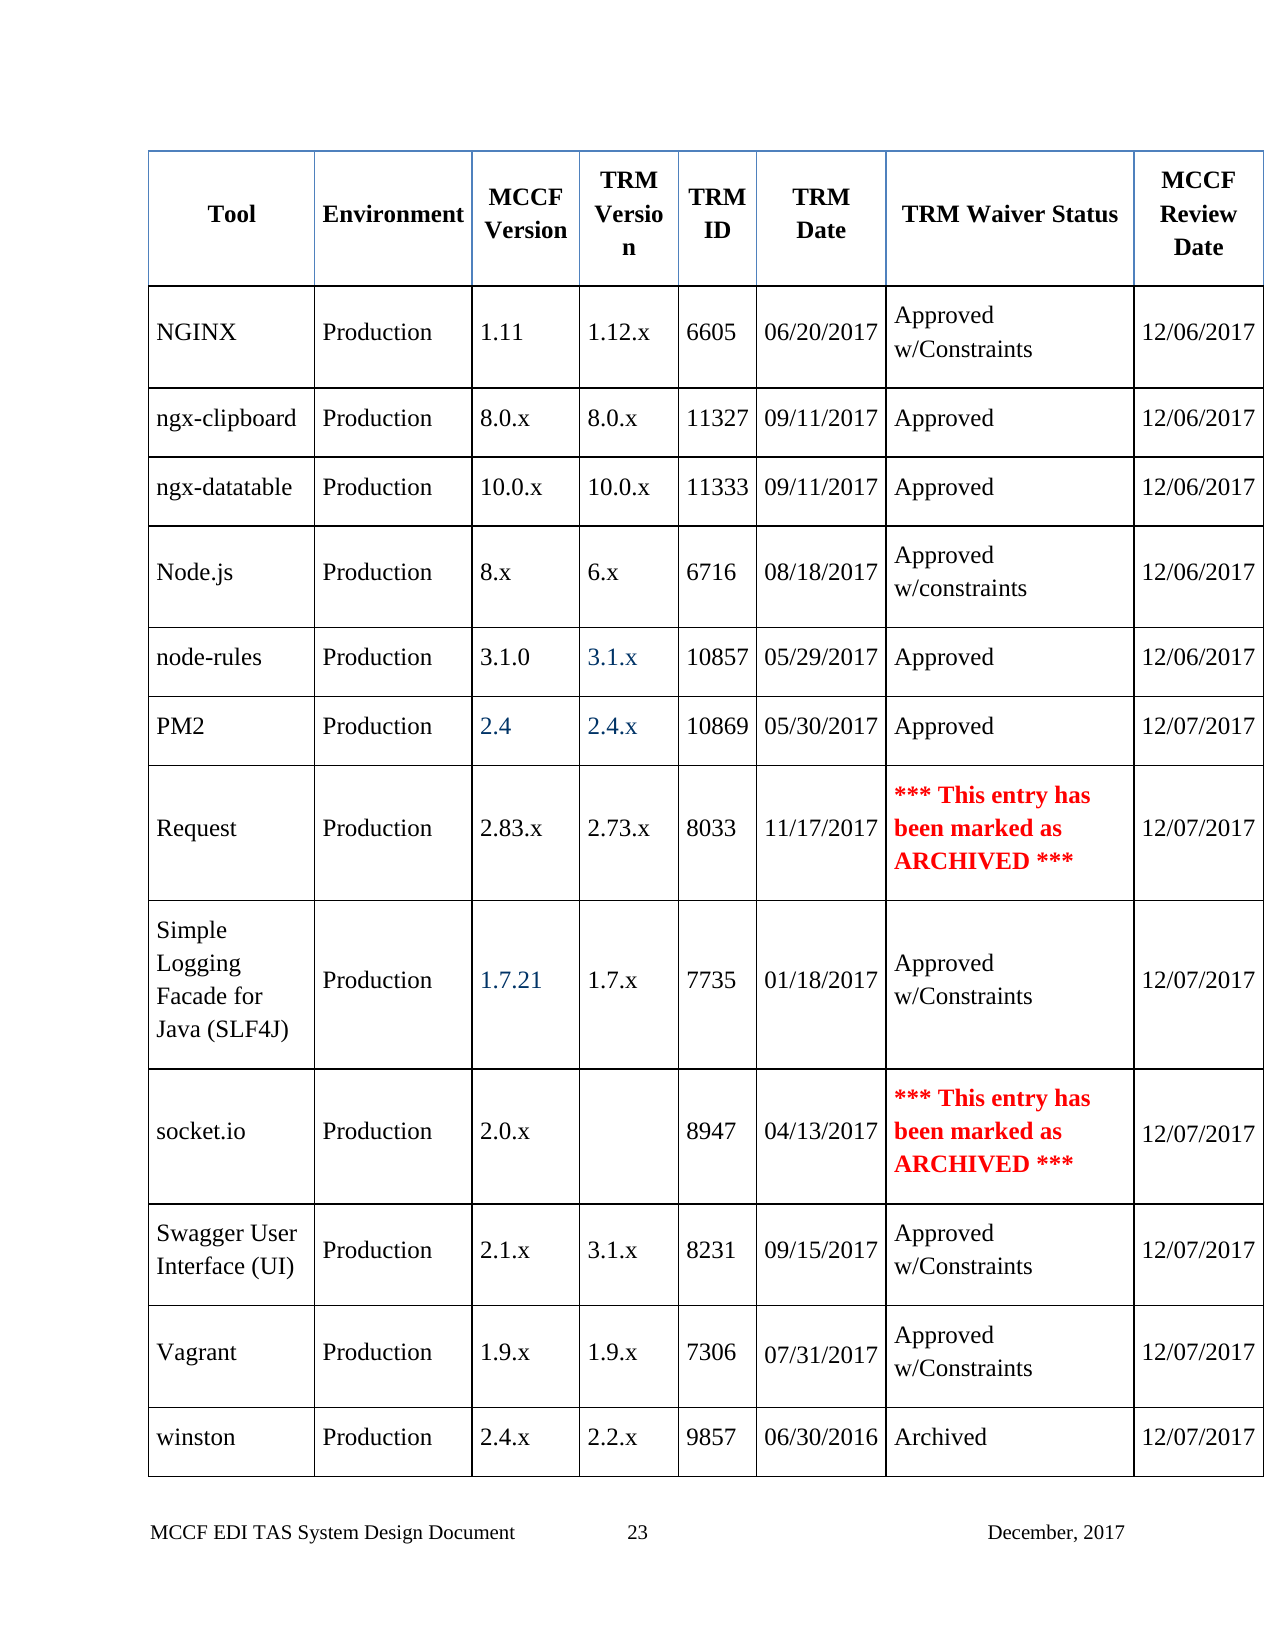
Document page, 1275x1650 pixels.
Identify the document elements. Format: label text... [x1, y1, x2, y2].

table_cell Request [149, 766, 314, 900]
table_cell 10857 [679, 628, 756, 696]
table_cell 12/06/2017 [1135, 287, 1263, 387]
table_cell Archived [887, 1408, 1133, 1476]
table_cell 1.7.x [580, 901, 678, 1068]
table_cell Production [315, 1070, 471, 1203]
table_cell 1.11 [473, 287, 579, 387]
table_header TRM Date [757, 152, 885, 285]
table_cell 11333 [679, 458, 756, 525]
table_cell 2.73.x [580, 766, 678, 900]
table_cell 6716 [679, 527, 756, 627]
table_cell Node.js [149, 527, 314, 627]
table_cell 12/07/2017 [1135, 1205, 1263, 1305]
table_cell PM2 [149, 697, 314, 765]
table_cell Production [315, 766, 471, 900]
table_cell 12/07/2017 [1135, 1070, 1263, 1203]
table_cell 2.4.x [580, 697, 678, 765]
table_cell 7306 [679, 1306, 756, 1407]
table_cell 05/29/2017 [757, 628, 885, 696]
table_cell 8231 [679, 1205, 756, 1305]
table_cell Production [315, 458, 471, 525]
table_cell Approved [887, 697, 1133, 765]
table_cell Production [315, 628, 471, 696]
table_cell 06/20/2017 [757, 287, 885, 387]
table_cell 01/18/2017 [757, 901, 885, 1068]
table_cell Production [315, 1306, 471, 1407]
table_cell [580, 1070, 678, 1203]
table_cell 10869 [679, 697, 756, 765]
table_cell 12/07/2017 [1135, 766, 1263, 900]
table_cell 12/07/2017 [1135, 1306, 1263, 1407]
table_cell 8.x [473, 527, 579, 627]
table_cell 12/06/2017 [1135, 389, 1263, 456]
table_cell 2.1.x [473, 1205, 579, 1305]
table_cell 8.0.x [580, 389, 678, 456]
table_cell 10.0.x [473, 458, 579, 525]
table_cell Production [315, 697, 471, 765]
table_cell 2.4 [473, 697, 579, 765]
table_cell 10.0.x [580, 458, 678, 525]
table_cell 12/07/2017 [1135, 1408, 1263, 1476]
table_cell 04/13/2017 [757, 1070, 885, 1203]
table_cell ngx-clipboard [149, 389, 314, 456]
table_cell Vagrant [149, 1306, 314, 1407]
table_cell Approved w/Constraints [887, 1306, 1133, 1407]
table_cell 08/18/2017 [757, 527, 885, 627]
table_header TRM Version [580, 152, 678, 285]
table_cell 12/06/2017 [1135, 628, 1263, 696]
table_cell 7735 [679, 901, 756, 1068]
table_cell Approved w/constraints [887, 527, 1133, 627]
table_cell 05/30/2017 [757, 697, 885, 765]
table_cell Production [315, 1205, 471, 1305]
table_cell 2.83.x [473, 766, 579, 900]
table_cell Approved w/Constraints [887, 1205, 1133, 1305]
table_cell 1.9.x [473, 1306, 579, 1407]
table_cell Approved [887, 458, 1133, 525]
table_cell 06/30/2016 [757, 1408, 885, 1476]
table_cell 3.1.0 [473, 628, 579, 696]
table_cell 2.4.x [473, 1408, 579, 1476]
table_cell ngx-datatable [149, 458, 314, 525]
table_cell 11/17/2017 [757, 766, 885, 900]
table_cell Simple Logging Facade for Java (SLF4J) [149, 901, 314, 1068]
table_cell 12/06/2017 [1135, 527, 1263, 627]
table_cell 2.2.x [580, 1408, 678, 1476]
table_cell 09/11/2017 [757, 389, 885, 456]
table_cell 11327 [679, 389, 756, 456]
table_cell 3.1.x [580, 628, 678, 696]
table_cell Approved w/Constraints [887, 901, 1133, 1068]
table_cell 3.1.x [580, 1205, 678, 1305]
table_cell *** This entry has been marked as ARCHIVED *** [887, 766, 1133, 900]
table_cell Approved [887, 389, 1133, 456]
table_cell 1.9.x [580, 1306, 678, 1407]
table_cell 09/15/2017 [757, 1205, 885, 1305]
table_header Tool [149, 152, 314, 285]
table_cell node-rules [149, 628, 314, 696]
table_cell 6605 [679, 287, 756, 387]
table_cell 12/06/2017 [1135, 458, 1263, 525]
table_cell 1.7.21 [473, 901, 579, 1068]
table_cell Production [315, 287, 471, 387]
table_cell Production [315, 527, 471, 627]
table_header MCCF Review Date [1135, 152, 1263, 285]
table_cell 2.0.x [473, 1070, 579, 1203]
table_cell Production [315, 389, 471, 456]
table_cell Production [315, 901, 471, 1068]
table_header Environment [315, 152, 471, 285]
table_cell *** This entry has been marked as ARCHIVED *** [887, 1070, 1133, 1203]
table_header MCCF Version [473, 152, 579, 285]
table_cell 1.12.x [580, 287, 678, 387]
table_cell 12/07/2017 [1135, 901, 1263, 1068]
table_cell 6.x [580, 527, 678, 627]
table_cell Approved w/Constraints [887, 287, 1133, 387]
table_cell winston [149, 1408, 314, 1476]
table_cell Approved [887, 628, 1133, 696]
table_cell 9857 [679, 1408, 756, 1476]
table_cell socket.io [149, 1070, 314, 1203]
table_cell 09/11/2017 [757, 458, 885, 525]
table_cell Swagger User Interface (UI) [149, 1205, 314, 1305]
table_cell 8033 [679, 766, 756, 900]
table_cell 12/07/2017 [1135, 697, 1263, 765]
table_cell Production [315, 1408, 471, 1476]
table_cell 07/31/2017 [757, 1306, 885, 1407]
table_header TRM ID [679, 152, 756, 285]
table_cell 8947 [679, 1070, 756, 1203]
table_cell 8.0.x [473, 389, 579, 456]
table_cell NGINX [149, 287, 314, 387]
table_header TRM Waiver Status [887, 152, 1133, 285]
